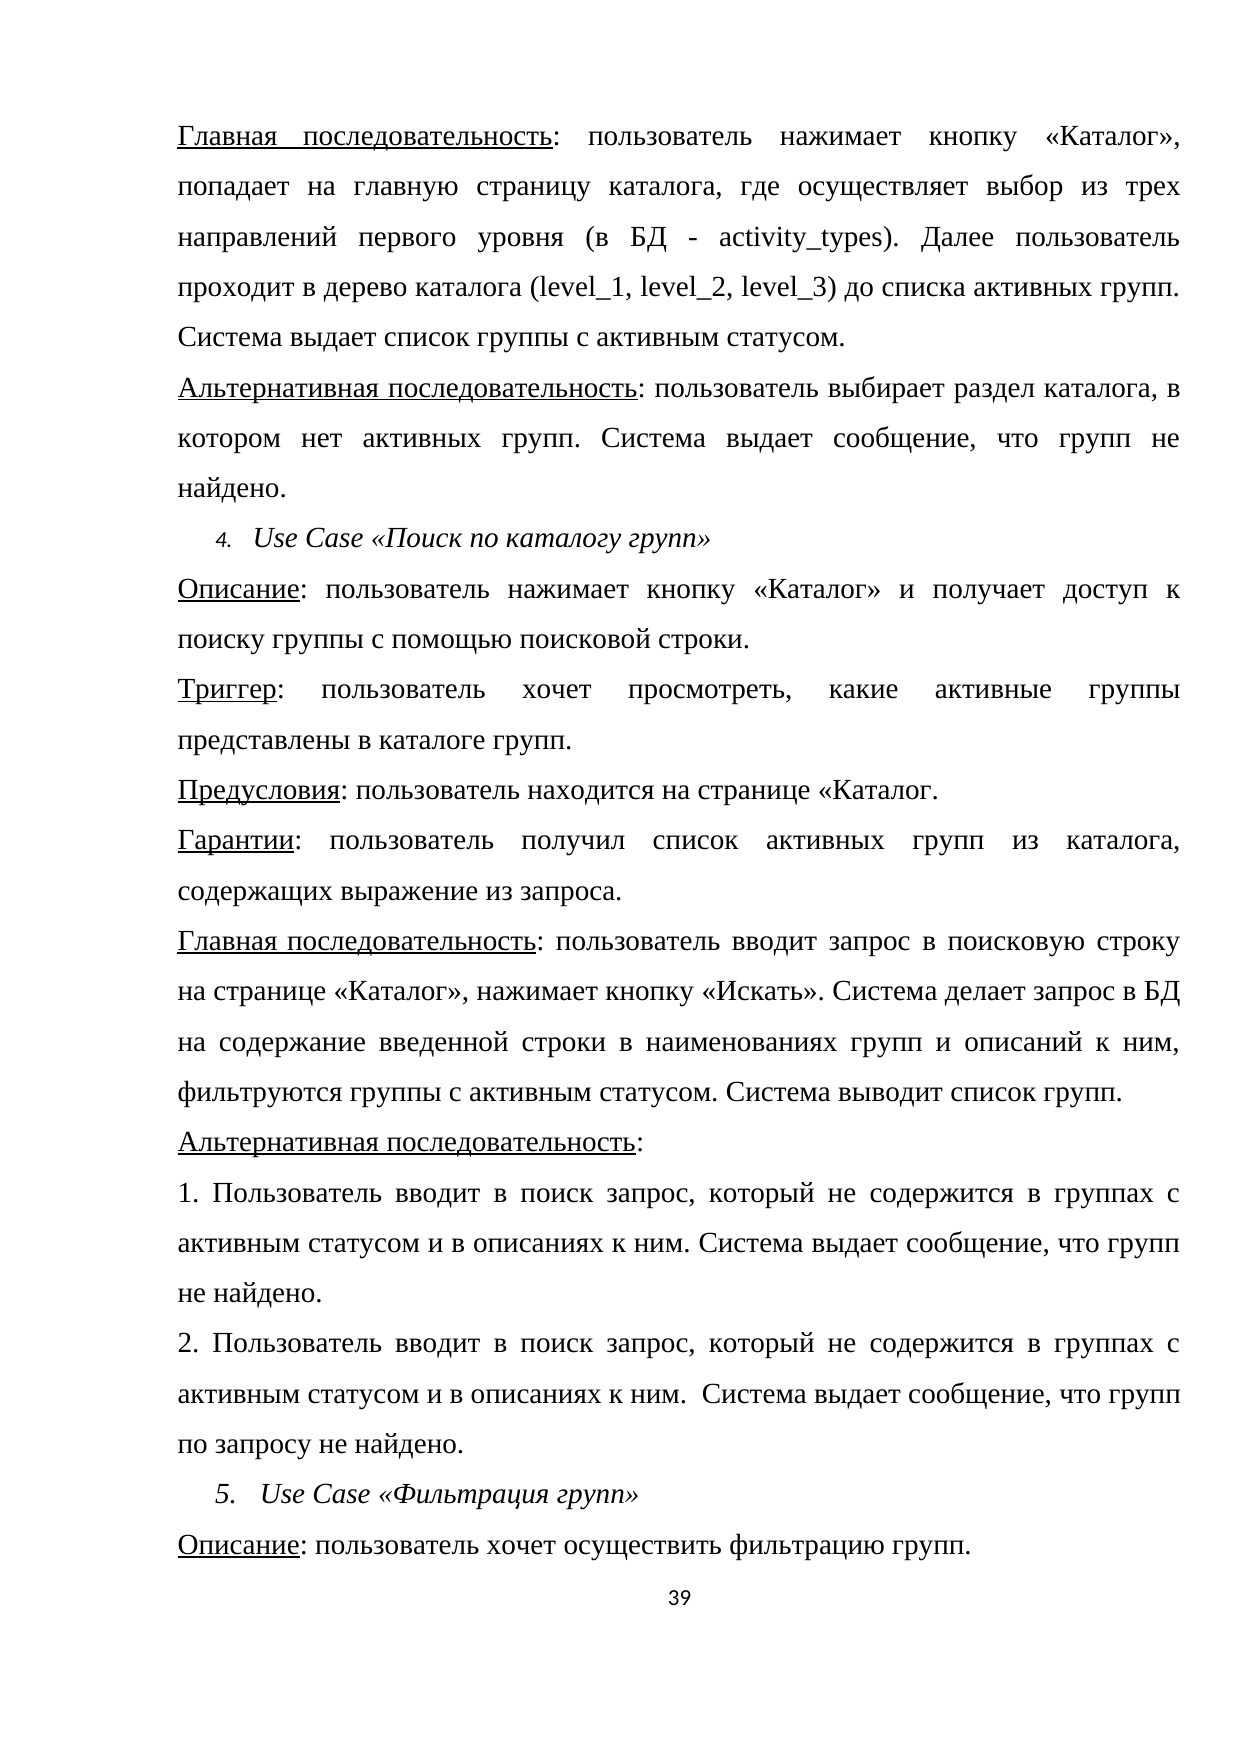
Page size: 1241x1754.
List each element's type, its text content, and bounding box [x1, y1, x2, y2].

list Гарантии: пользователь получил список активных групп из каталога, содержащих выражение из запроса. [177, 822, 1181, 906]
list Use Case «Фильтрация групп» [215, 1477, 1181, 1510]
list Предусловия: пользователь находится на странице «Каталог. [177, 772, 1181, 806]
list Главная последовательность: пользователь вводит запрос в поисковую строку на странице «Каталог», нажимает кнопку «Искать». Система делает запрос в БД на содержание введенной строки в наименованиях групп и описаний к ним, фильтруются группы с активным статусом. Система выводит список групп. [177, 923, 1181, 1108]
list Описание: пользователь нажимает кнопку «Каталог» и получает доступ к поиску группы с помощью поисковой строки. [177, 571, 1181, 655]
list Альтернативная последовательность: [177, 1124, 1181, 1158]
list Триггер: пользователь хочет просмотреть, какие активные группы представлены в каталоге групп. [177, 672, 1181, 755]
list 1. Пользователь вводит в поиск запрос, который не содержится в группах с активным статусом и в описаниях к ним. Система выдает сообщение, что групп не найдено. [177, 1175, 1181, 1309]
list Use Case «Поиск по каталогу групп» [215, 521, 1181, 554]
list 2. Пользователь вводит в поиск запрос, который не содержится в группах с активным статусом и в описаниях к ним. Система выдает сообщение, что групп по запросу не найдено. [177, 1326, 1181, 1460]
list Альтернативная последовательность: пользователь выбирает раздел каталога, в котором нет активных групп. Система выдает сообщение, что групп не найдено. [177, 370, 1181, 504]
list Главная последовательность: пользователь нажимает кнопку «Каталог», попадает на главную страницу каталога, где осуществляет выбор из трех направлений первого уровня (в БД - activity_types). Далее пользователь проходит в дерево каталога (level_1, level_2, level_3) до списка активных групп. Система выдает список группы с активным статусом. [177, 118, 1181, 353]
list Описание: пользователь хочет осуществить фильтрацию групп. [177, 1527, 1181, 1560]
